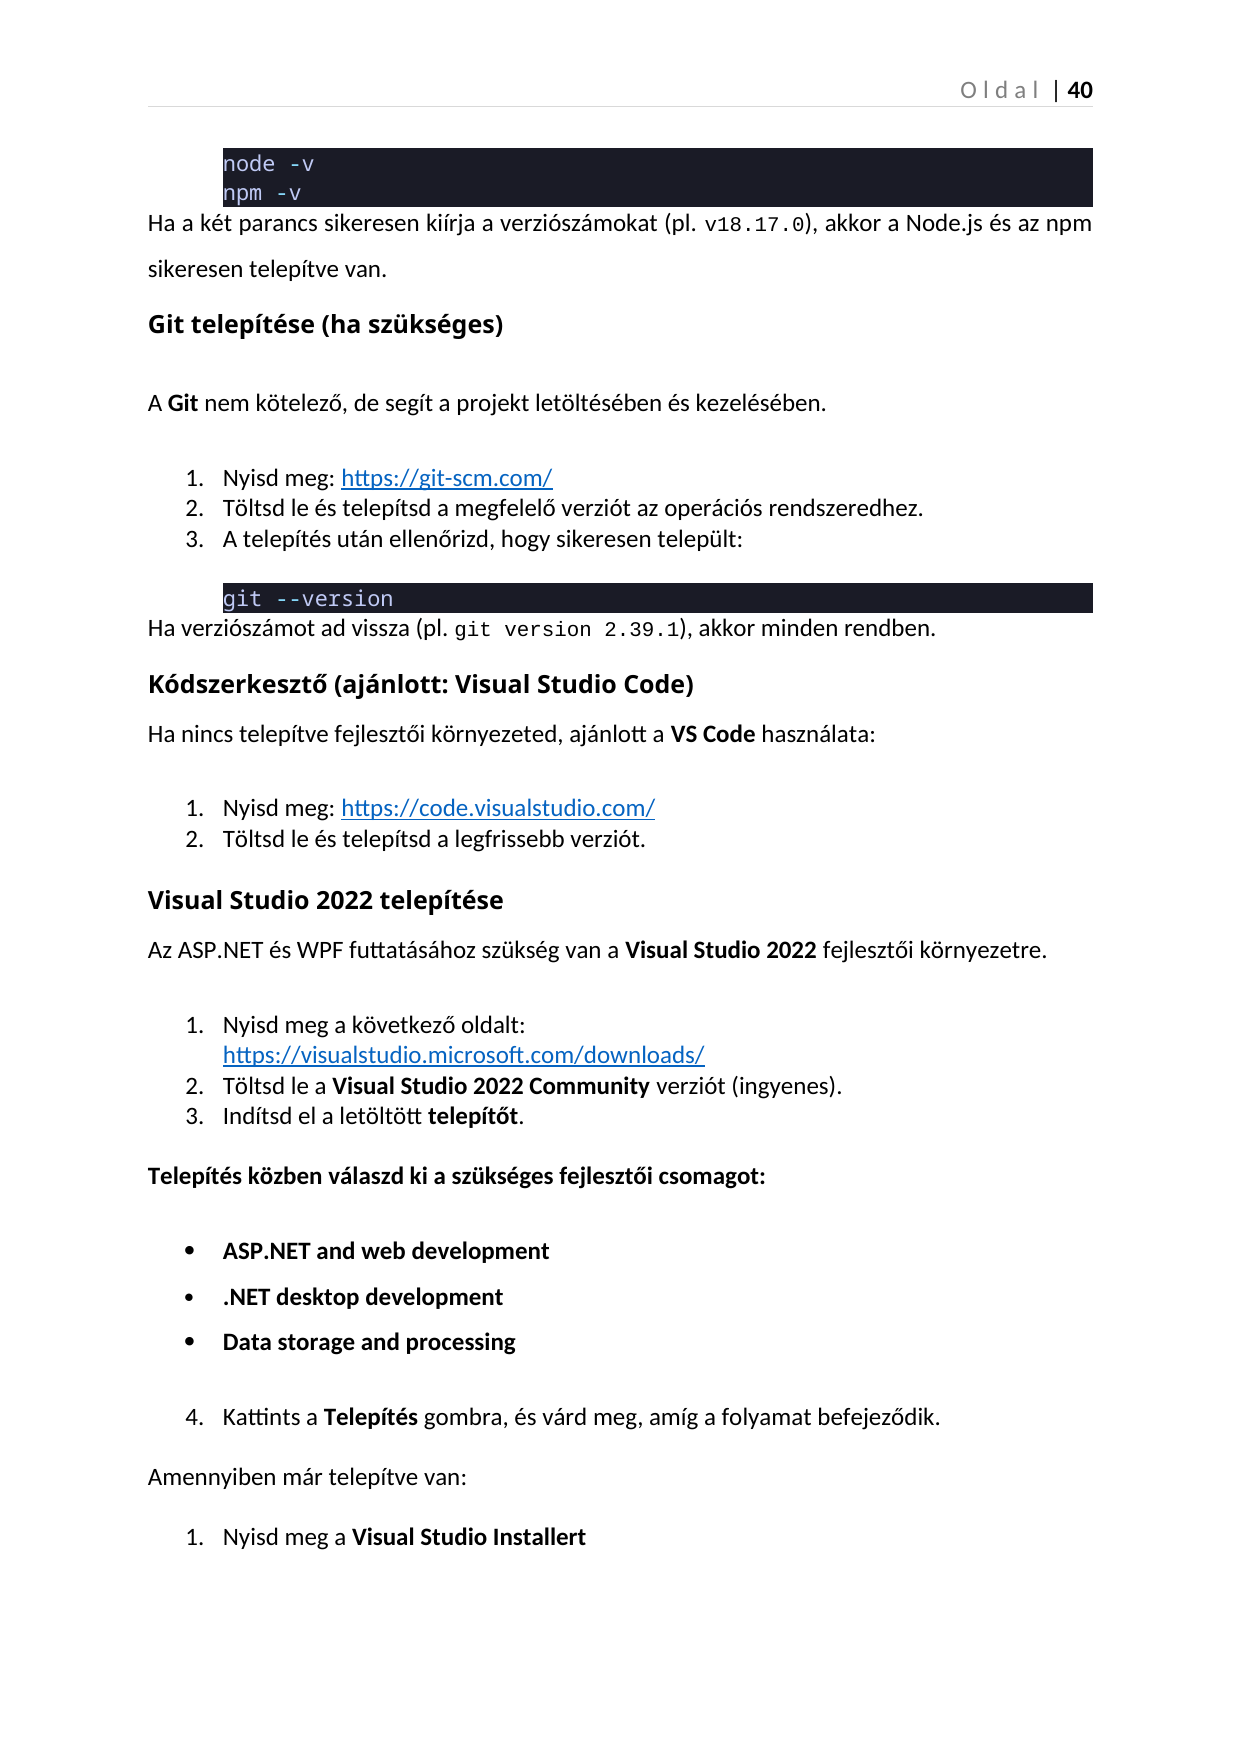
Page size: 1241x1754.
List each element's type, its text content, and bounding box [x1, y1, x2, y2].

list Data storage and processing [185, 1326, 1093, 1357]
text A Git nem kötelező, de segít a projekt letöltésében és kezelésében. [148, 387, 1093, 418]
list Indítsd el a letöltött telepítőt. [185, 1100, 1093, 1131]
list npm -v [223, 177, 1093, 207]
subtitle Kódszerkesztő (ajánlott: Visual Studio Code) [148, 667, 1093, 701]
subtitle Git telepítése (ha szükséges) [148, 307, 1093, 341]
list git --version [223, 583, 1093, 613]
list Töltsd le és telepítsd a legfrissebb verziót. [185, 823, 1093, 854]
text Telepítés közben válaszd ki a szükséges fejlesztői csomagot: [148, 1160, 1093, 1191]
text Amennyiben már telepítve van: [148, 1461, 1093, 1491]
list Nyisd meg: https://git-scm.com/ [185, 462, 1093, 493]
list Nyisd meg a következő oldalt: https://visualstudio.microsoft.com/downloads/ [185, 1009, 1093, 1070]
list A telepítés után ellenőrizd, hogy sikeresen települt: [185, 523, 1093, 554]
text Az ASP.NET és WPF futtatásához szükség van a Visual Studio 2022 fejlesztői környezetre. [148, 934, 1093, 964]
text Ha a két parancs sikeresen kiírja a verziószámokat (pl. v18.17.0), akkor a Node.js és az npm sikeresen telepítve van. [148, 207, 1093, 283]
list Töltsd le a Visual Studio 2022 Community verziót (ingyenes). [185, 1070, 1093, 1100]
list .NET desktop development [185, 1281, 1093, 1311]
list ASP.NET and web development [185, 1235, 1093, 1265]
list node -v [223, 148, 1093, 177]
text Ha nincs telepítve fejlesztői környezeted, ajánlott a VS Code használata: [148, 718, 1093, 748]
list Kattints a Telepítés gombra, és várd meg, amíg a folyamat befejeződik. [185, 1401, 1093, 1432]
list Nyisd meg a Visual Studio Installert [185, 1521, 1093, 1551]
list Nyisd meg: https://code.visualstudio.com/ [185, 793, 1093, 823]
text Ha verziószámot ad vissza (pl. git version 2.39.1), akkor minden rendben. [148, 613, 1093, 643]
list Töltsd le és telepítsd a megfelelő verziót az operációs rendszeredhez. [185, 493, 1093, 523]
subtitle Visual Studio 2022 telepítése [148, 883, 1093, 917]
